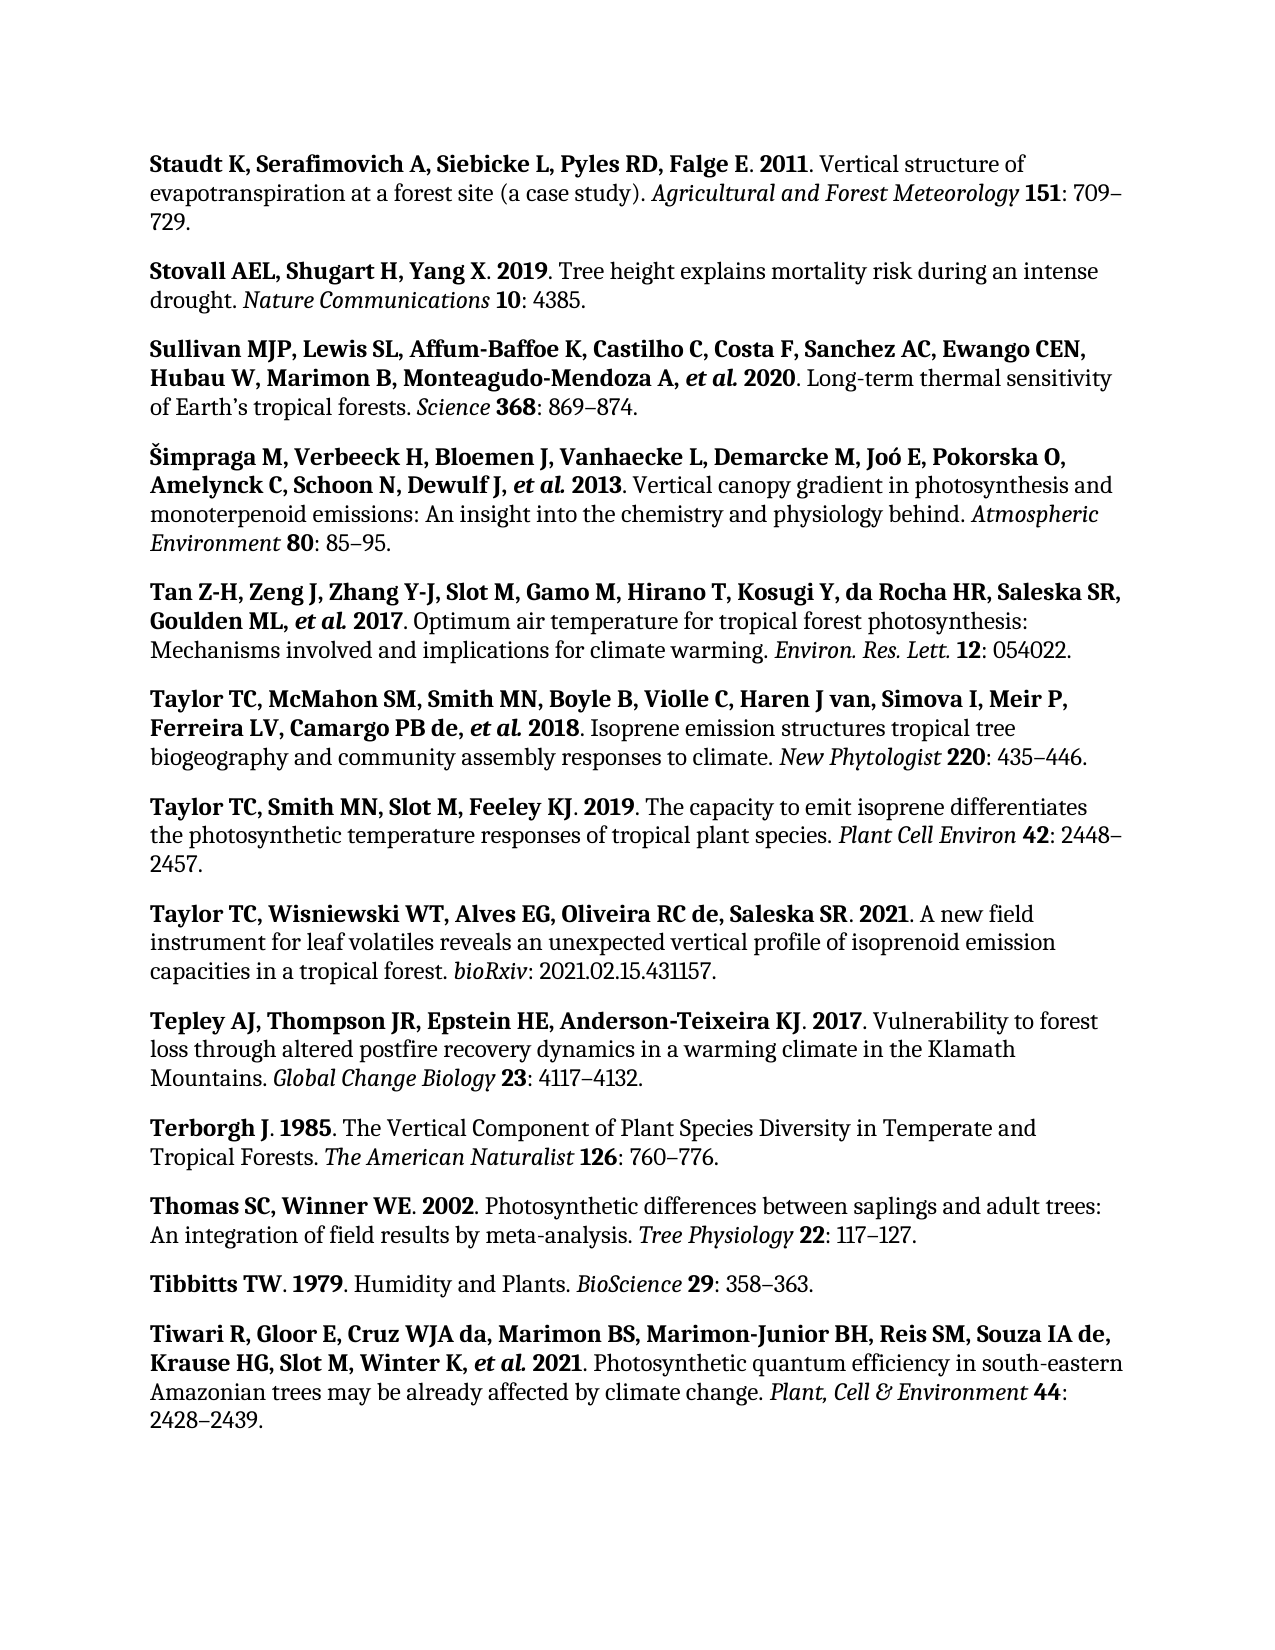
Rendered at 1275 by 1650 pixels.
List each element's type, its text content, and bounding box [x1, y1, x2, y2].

text Sullivan MJP, Lewis SL, Affum-Baffoe K, Castilho C, Costa F, Sanchez AC, Ewango CEN, Hubau W, Marimon B, Monteagudo-Mendoza A, et al. 2020. Long-term thermal sensitivity of Earth’s tropical forests. Science 368: 869–874. [150, 335, 1125, 422]
text Tiwari R, Gloor E, Cruz WJA da, Marimon BS, Marimon-Junior BH, Reis SM, Souza IA de, Krause HG, Slot M, Winter K, et al. 2021. Photosynthetic quantum efficiency in south-eastern Amazonian trees may be already affected by climate change. Plant, Cell & Environment 44: 2428–2439. [150, 1320, 1125, 1435]
text Tibbitts TW. 1979. Humidity and Plants. BioScience 29: 358–363. [150, 1270, 1125, 1299]
text Taylor TC, McMahon SM, Smith MN, Boyle B, Violle C, Haren J van, Simova I, Meir P, Ferreira LV, Camargo PB de, et al. 2018. Isoprene emission structures tropical tree biogeography and community assembly responses to climate. New Phytologist 220: 435–446. [150, 685, 1125, 772]
text Taylor TC, Smith MN, Slot M, Feeley KJ. 2019. The capacity to emit isoprene differentiates the photosynthetic temperature responses of tropical plant species. Plant Cell Environ 42: 2448–2457. [150, 792, 1125, 879]
text Thomas SC, Winner WE. 2002. Photosynthetic differences between saplings and adult trees: An integration of field results by meta-analysis. Tree Physiology 22: 117–127. [150, 1192, 1125, 1249]
text Taylor TC, Wisniewski WT, Alves EG, Oliveira RC de, Saleska SR. 2021. A new field instrument for leaf volatiles reveals an unexpected vertical profile of isoprenoid emission capacities in a tropical forest. bioRxiv: 2021.02.15.431157. [150, 899, 1125, 986]
text Tepley AJ, Thompson JR, Epstein HE, Anderson‐Teixeira KJ. 2017. Vulnerability to forest loss through altered postfire recovery dynamics in a warming climate in the Klamath Mountains. Global Change Biology 23: 4117–4132. [150, 1007, 1125, 1093]
text Staudt K, Serafimovich A, Siebicke L, Pyles RD, Falge E. 2011. Vertical structure of evapotranspiration at a forest site (a case study). Agricultural and Forest Meteorology 151: 709–729. [150, 150, 1125, 236]
text Šimpraga M, Verbeeck H, Bloemen J, Vanhaecke L, Demarcke M, Joó E, Pokorska O, Amelynck C, Schoon N, Dewulf J, et al. 2013. Vertical canopy gradient in photosynthesis and monoterpenoid emissions: An insight into the chemistry and physiology behind. Atmospheric Environment 80: 85–95. [150, 442, 1125, 557]
text Tan Z-H, Zeng J, Zhang Y-J, Slot M, Gamo M, Hirano T, Kosugi Y, da Rocha HR, Saleska SR, Goulden ML, et al. 2017. Optimum air temperature for tropical forest photosynthesis: Mechanisms involved and implications for climate warming. Environ. Res. Lett. 12: 054022. [150, 578, 1125, 664]
text Stovall AEL, Shugart H, Yang X. 2019. Tree height explains mortality risk during an intense drought. Nature Communications 10: 4385. [150, 257, 1125, 314]
text Terborgh J. 1985. The Vertical Component of Plant Species Diversity in Temperate and Tropical Forests. The American Naturalist 126: 760–776. [150, 1114, 1125, 1171]
